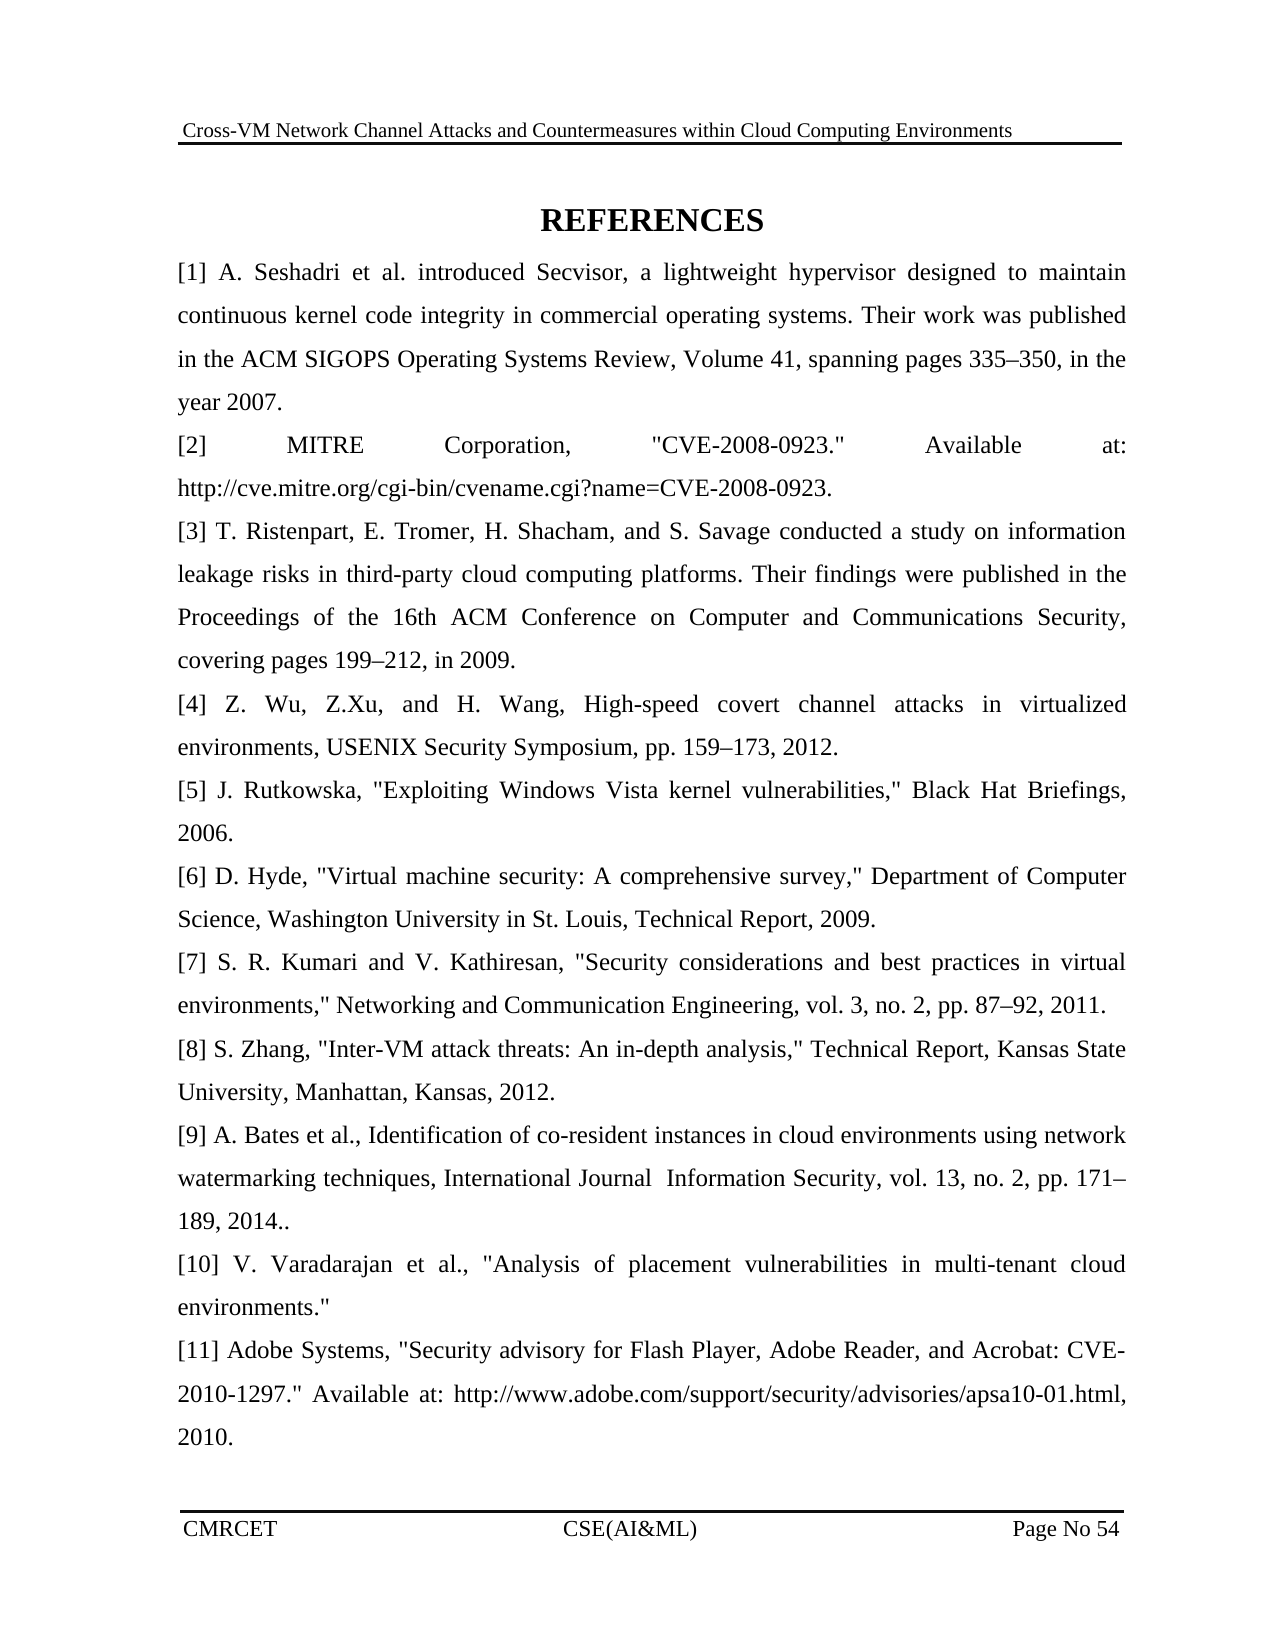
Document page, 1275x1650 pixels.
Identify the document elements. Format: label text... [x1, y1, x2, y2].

text [1] A. Seshadri et al. introduced Secvisor, a lightweight hypervisor designed to maintain continuous kernel code integrity in commercial operating systems. Their work was published in the ACM SIGOPS Operating Systems Review, Volume 41, spanning pages 335–350, in the year 2007. [177, 257, 1127, 416]
text [4] Z. Wu, Z.Xu, and H. Wang, High-speed covert channel attacks in virtualized environments, USENIX Security Symposium, pp. 159–173, 2012. [177, 689, 1127, 761]
text [10] V. Varadarajan et al., "Analysis of placement vulnerabilities in multi-tenant cloud environments." [177, 1249, 1127, 1321]
text [5] J. Rutkowska, "Exploiting Windows Vista kernel vulnerabilities," Black Hat Briefings, 2006. [177, 775, 1127, 847]
text CMRCET CSE(AI&ML) Page No 54 [177, 1514, 1127, 1541]
text [2] MITRE Corporation, "CVE-2008-0923." Available at: http://cve.mitre.org/cgi-bin/cvename.cgi?name=CVE-2008-0923. [177, 430, 1127, 502]
text [9] A. Bates et al., Identification of co-resident instances in cloud environments using network watermarking techniques, International Journal Information Security, vol. 13, no. 2, pp. 171–189, 2014.. [177, 1120, 1127, 1235]
text [3] T. Ristenpart, E. Tromer, H. Shacham, and S. Savage conducted a study on information leakage risks in third-party cloud computing platforms. Their findings were published in the Proceedings of the 16th ACM Conference on Computer and Communications Security, covering pages 199–212, in 2009. [177, 516, 1127, 674]
text [8] S. Zhang, "Inter-VM attack threats: An in-depth analysis," Technical Report, Kansas State University, Manhattan, Kansas, 2012. [177, 1034, 1127, 1106]
text [6] D. Hyde, "Virtual machine security: A comprehensive survey," Department of Computer Science, Washington University in St. Louis, Technical Report, 2009. [177, 861, 1127, 933]
subtitle REFERENCES [177, 200, 1127, 238]
text [7] S. R. Kumari and V. Kathiresan, "Security considerations and best practices in virtual environments," Networking and Communication Engineering, vol. 3, no. 2, pp. 87–92, 2011. [177, 947, 1127, 1019]
text [11] Adobe Systems, "Security advisory for Flash Player, Adobe Reader, and Acrobat: CVE-2010-1297." Available at: http://www.adobe.com/support/security/advisories/apsa10-01.html, 2010. [177, 1336, 1127, 1451]
